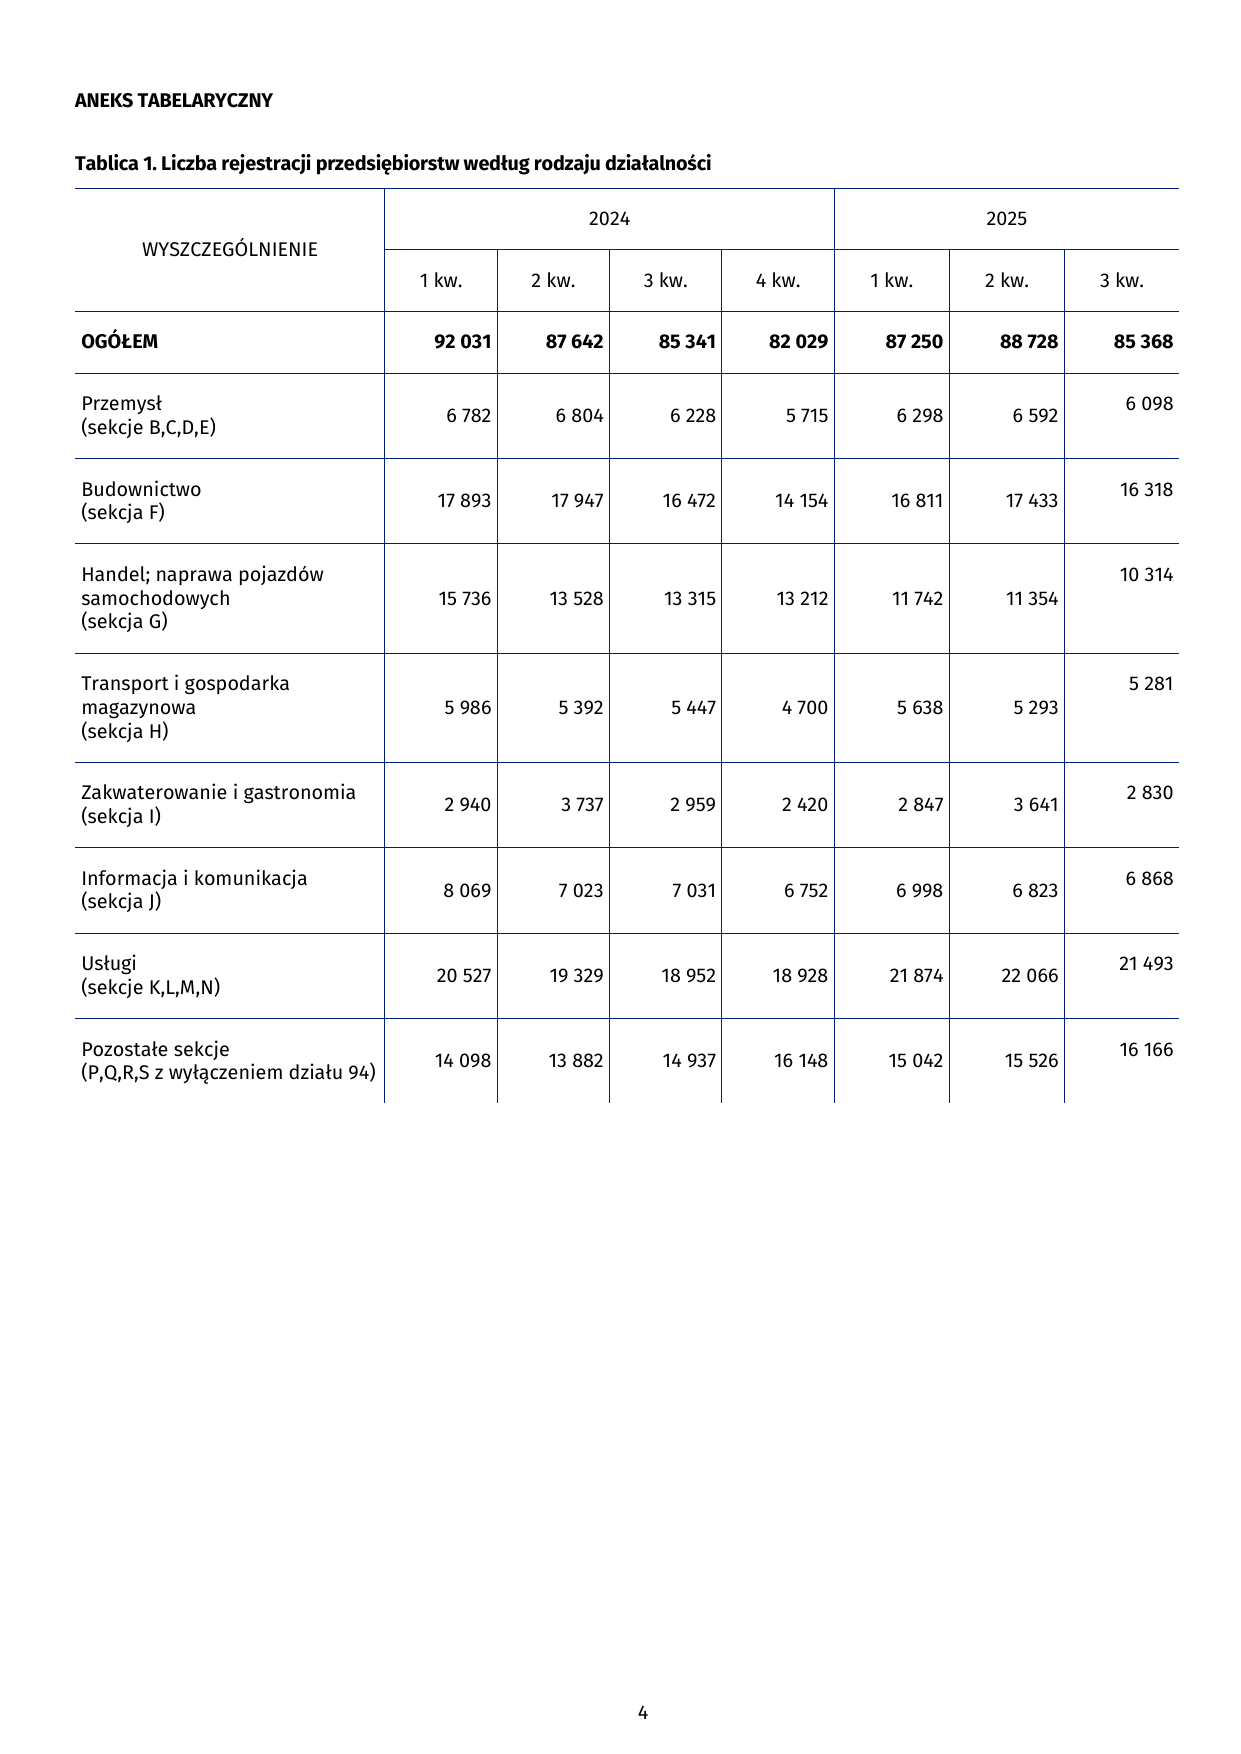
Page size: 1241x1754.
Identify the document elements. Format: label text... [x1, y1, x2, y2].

table_cell Handel; naprawa pojazdów samochodowych (sekcja G) [75, 544, 384, 652]
table_cell 15 042 [835, 1019, 949, 1103]
table_cell 5 281 [1065, 654, 1179, 762]
table_cell 2 kw. [498, 250, 609, 311]
table_cell 6 752 [722, 848, 834, 932]
table_cell Przemysł (sekcje B,C,D,E) [75, 374, 384, 458]
table_cell 17 433 [950, 459, 1064, 543]
table_cell 2 959 [610, 763, 721, 847]
table_cell 92 031 [385, 312, 497, 372]
table_cell 18 952 [610, 934, 721, 1018]
table_cell 3 641 [950, 763, 1064, 847]
table_cell 87 250 [835, 312, 949, 372]
table_cell 11 742 [835, 544, 949, 652]
table_cell 13 315 [610, 544, 721, 652]
table_cell 17 893 [385, 459, 497, 543]
table_cell 82 029 [722, 312, 834, 372]
table_cell 2 kw. [950, 250, 1064, 311]
table_cell 85 368 [1065, 312, 1179, 372]
table_cell 1 kw. [835, 250, 949, 311]
table_cell 3 kw. [1065, 250, 1179, 311]
table_cell Usługi (sekcje K,L,M,N) [75, 934, 384, 1018]
table_cell 1 kw. [385, 250, 497, 311]
table_cell 14 098 [385, 1019, 497, 1103]
table_cell 6 298 [835, 374, 949, 458]
table_cell 14 154 [722, 459, 834, 543]
table_cell 6 804 [498, 374, 609, 458]
table_cell 15 736 [385, 544, 497, 652]
table_cell 13 528 [498, 544, 609, 652]
table_cell 3 737 [498, 763, 609, 847]
table_cell 18 928 [722, 934, 834, 1018]
table_cell 6 098 [1065, 374, 1179, 458]
table_cell 6 228 [610, 374, 721, 458]
table_cell 2 847 [835, 763, 949, 847]
table_cell 5 392 [498, 654, 609, 762]
table_header 2024 [385, 189, 834, 249]
table_cell 10 314 [1065, 544, 1179, 652]
table_cell Transport i gospodarka magazynowa (sekcja H) [75, 654, 384, 762]
table_cell OGÓŁEM [75, 312, 384, 372]
table_cell 22 066 [950, 934, 1064, 1018]
text ANEKS TABELARYCZNY [75, 87, 1211, 112]
table_cell 88 728 [950, 312, 1064, 372]
table_cell 8 069 [385, 848, 497, 932]
table_cell 21 493 [1065, 934, 1179, 1018]
table_header 2025 [835, 189, 1179, 249]
table_cell 7 031 [610, 848, 721, 932]
table_cell Pozostałe sekcje (P,Q,R,S z wyłączeniem działu 94) [75, 1019, 384, 1103]
table_cell 87 642 [498, 312, 609, 372]
table_cell 6 782 [385, 374, 497, 458]
table_cell 3 kw. [610, 250, 721, 311]
table_cell 14 937 [610, 1019, 721, 1103]
table_cell 5 986 [385, 654, 497, 762]
table_cell 21 874 [835, 934, 949, 1018]
table_cell 13 882 [498, 1019, 609, 1103]
table_cell 5 638 [835, 654, 949, 762]
table_cell 5 293 [950, 654, 1064, 762]
table_header WYSZCZEGÓLNIENIE [75, 189, 384, 311]
table_cell Zakwaterowanie i gastronomia (sekcja I) [75, 763, 384, 847]
table_cell 5 715 [722, 374, 834, 458]
table_cell 2 830 [1065, 763, 1179, 847]
table_cell Budownictwo (sekcja F) [75, 459, 384, 543]
table_cell 16 811 [835, 459, 949, 543]
table_cell 16 472 [610, 459, 721, 543]
table_cell 6 998 [835, 848, 949, 932]
table_cell Informacja i komunikacja (sekcja J) [75, 848, 384, 932]
text Tablica 1. Liczba rejestracji przedsiębiorstw według rodzaju działalności [75, 150, 1211, 175]
table_cell 13 212 [722, 544, 834, 652]
table_cell 15 526 [950, 1019, 1064, 1103]
table_cell 16 148 [722, 1019, 834, 1103]
table_cell 16 318 [1065, 459, 1179, 543]
table_cell 17 947 [498, 459, 609, 543]
table_cell 5 447 [610, 654, 721, 762]
table_cell 11 354 [950, 544, 1064, 652]
table_cell 6 592 [950, 374, 1064, 458]
table_cell 2 420 [722, 763, 834, 847]
table_cell 2 940 [385, 763, 497, 847]
table_cell 6 823 [950, 848, 1064, 932]
table_cell 4 700 [722, 654, 834, 762]
table_cell 6 868 [1065, 848, 1179, 932]
table_cell 4 kw. [722, 250, 834, 311]
table_cell 20 527 [385, 934, 497, 1018]
table_cell 7 023 [498, 848, 609, 932]
table_cell 16 166 [1065, 1019, 1179, 1103]
table_cell 85 341 [610, 312, 721, 372]
table_cell 19 329 [498, 934, 609, 1018]
